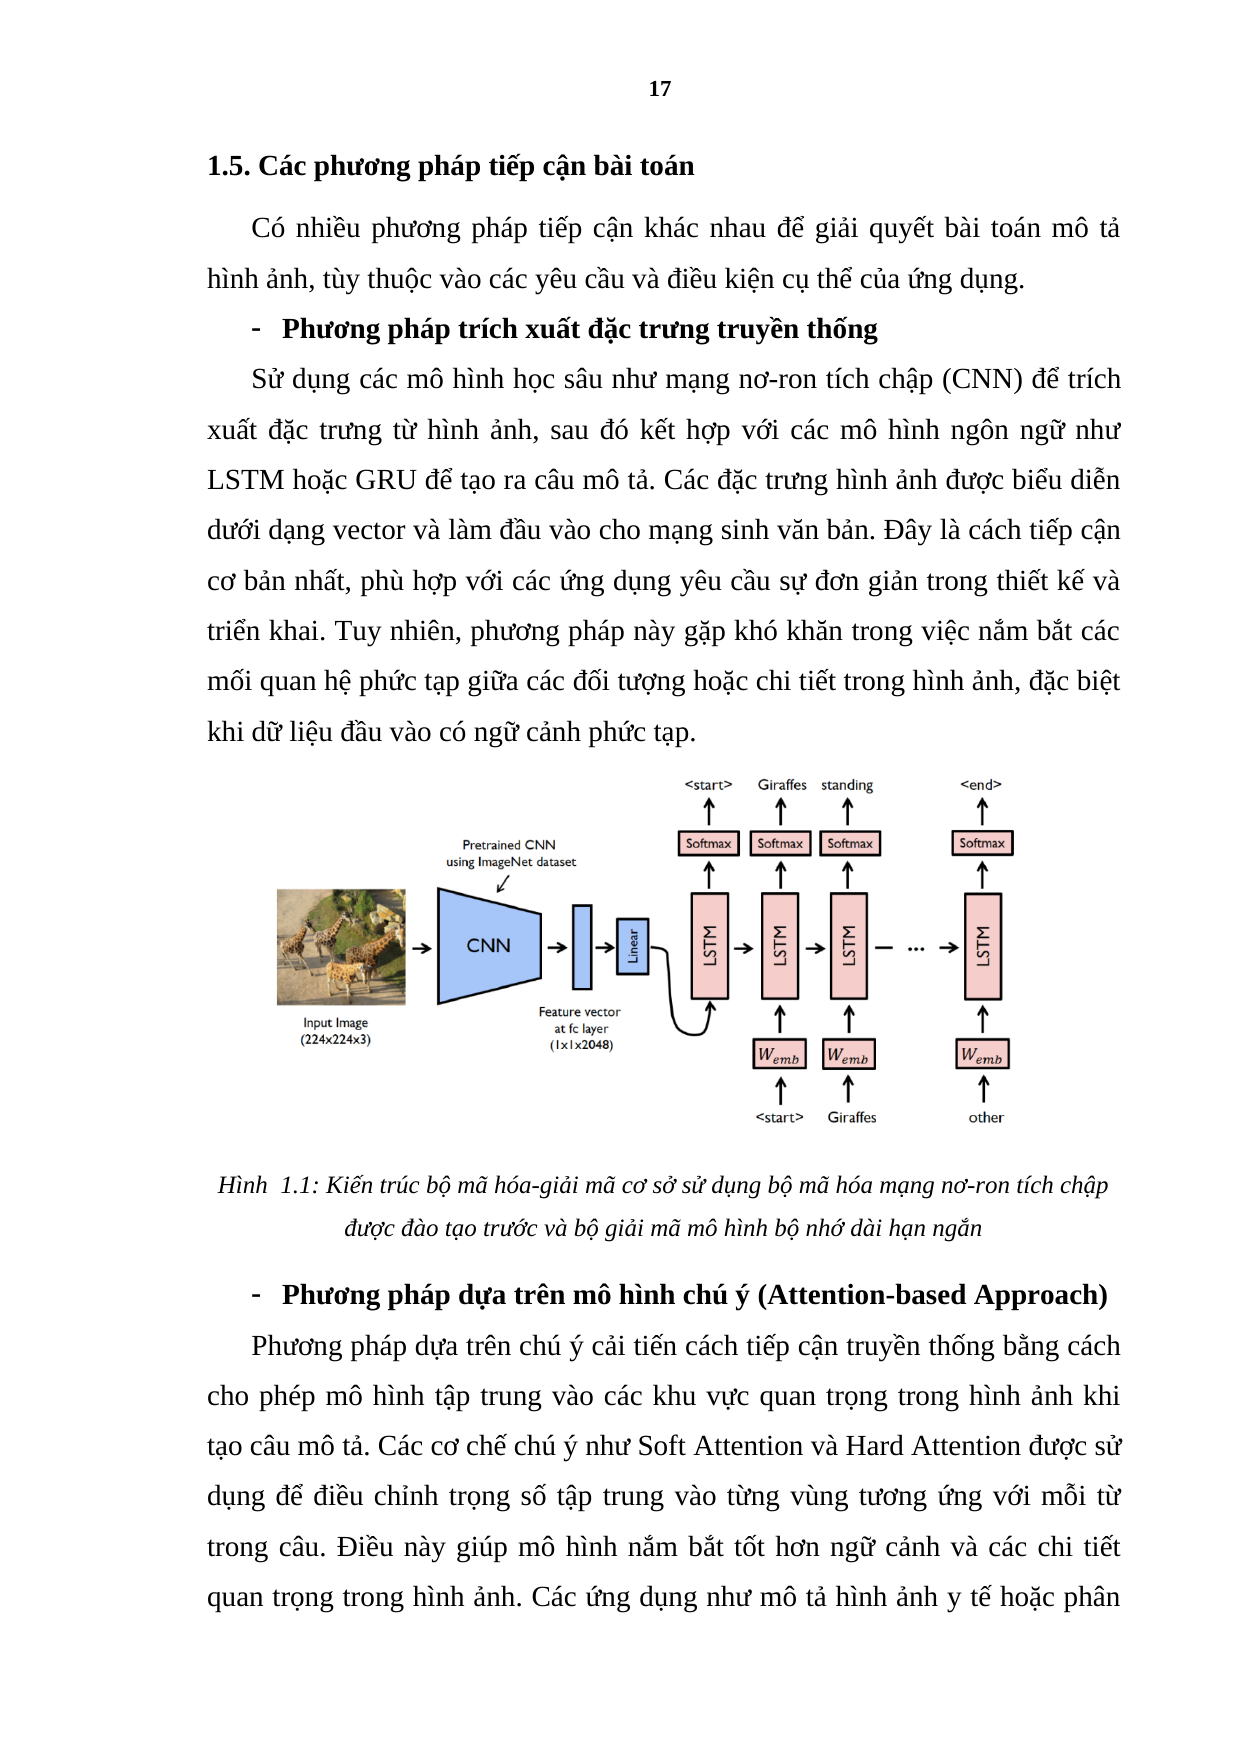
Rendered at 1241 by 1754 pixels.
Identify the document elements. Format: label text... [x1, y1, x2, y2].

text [207, 1328, 1122, 1613]
subtitle Các phương pháp tiếp cận bài toán [207, 148, 1122, 181]
text Có nhiều phương pháp tiếp cận khác nhau để giải quyết bài toán mô tả hình ảnh, tùy thuộc vào các yêu cầu và điều kiện cụ thể của ứng dụng. [207, 211, 1122, 294]
text Sử dụng các mô hình học sâu như mạng nơ-ron tích chập (CNN) để trích xuất đặc trưng từ hình ảnh, sau đó kết hợp với các mô hình ngôn ngữ như LSTM hoặc GRU để tạo ra câu mô tả. Các đặc trưng hình ảnh được biểu diễn dưới dạng vector và làm đầu vào cho mạng sinh văn bản. Đây là cách tiếp cận cơ bản nhất, phù hợp với các ứng dụng yêu cầu sự đơn giản trong thiết kế và triển khai. Tuy nhiên, phương pháp này gặp khó khăn trong việc nắm bắt các mối quan hệ phức tạp giữa các đối tượng hoặc chi tiết trong hình ảnh, đặc biệt khi dữ liệu đầu vào có ngữ cảnh phức tạp. [207, 362, 1122, 747]
text Hình 1.1: Kiến trúc bộ mã hóa-giải mã cơ sở sử dụng bộ mã hóa mạng nơ-ron tích chập được đào tạo trước và bộ giải mã mô hình bộ nhớ dài hạn ngắn [207, 1170, 1122, 1242]
list Phương pháp dựa trên mô hình chú ý (Attention-based Approach) [207, 1277, 1122, 1311]
list Phương pháp trích xuất đặc trưng truyền thống [207, 311, 1122, 345]
picture [248, 764, 1081, 1157]
